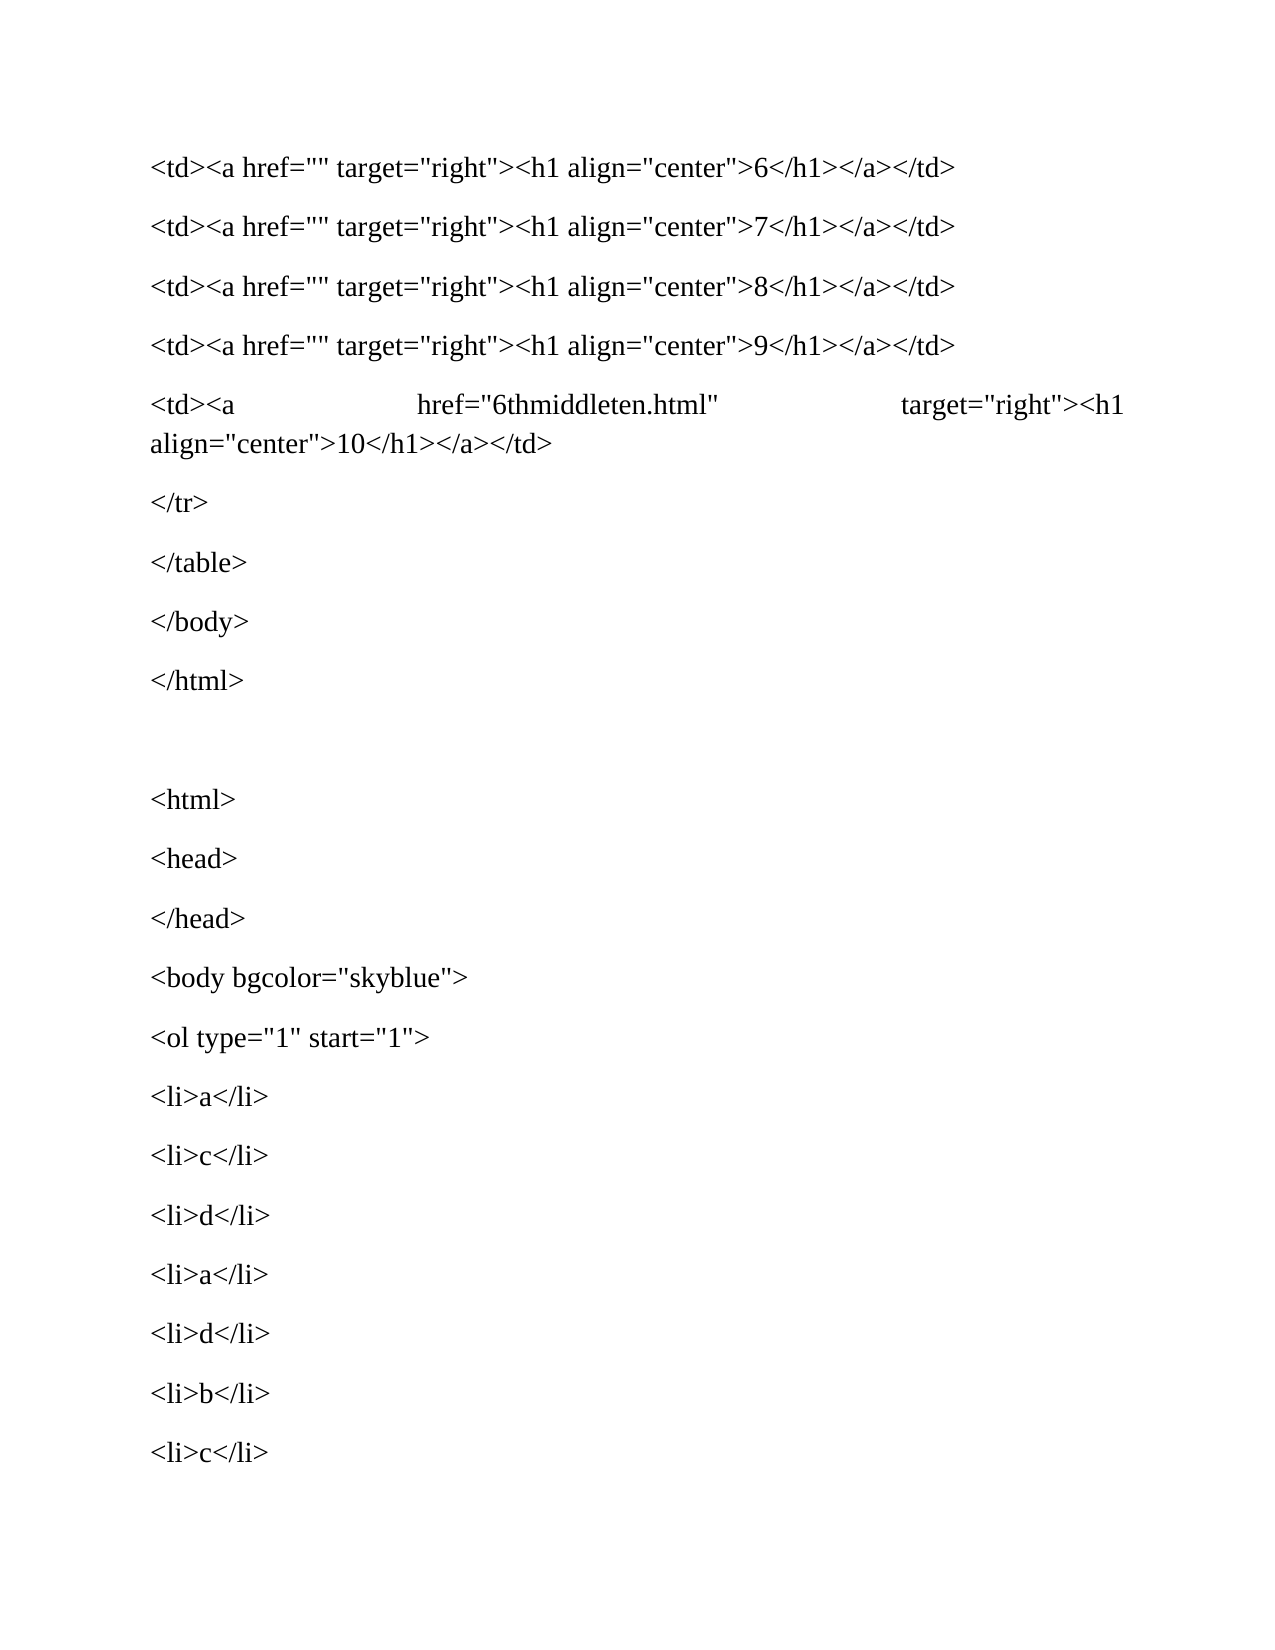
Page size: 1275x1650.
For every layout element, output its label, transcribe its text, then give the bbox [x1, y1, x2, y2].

text <td><a href="" target="right"><h1 align="center">9</h1></a></td> [150, 328, 1125, 362]
text <html> [150, 782, 1125, 816]
text <li>d</li> [150, 1317, 1125, 1350]
text <head> [150, 842, 1125, 875]
text <td><a href="" target="right"><h1 align="center">6</h1></a></td> [150, 150, 1125, 183]
text </head> [150, 901, 1125, 934]
text <li>c</li> [150, 1138, 1125, 1172]
text <li>b</li> [150, 1376, 1125, 1409]
text <li>d</li> [150, 1198, 1125, 1231]
text </body> [150, 604, 1125, 638]
text <li>a</li> [150, 1079, 1125, 1113]
text </table> [150, 545, 1125, 578]
text </html> [150, 663, 1125, 697]
text <ol type="1" start="1"> [150, 1020, 1125, 1053]
text </tr> [150, 485, 1125, 519]
text <li>c</li> [150, 1435, 1125, 1469]
text <td><a href="" target="right"><h1 align="center">7</h1></a></td> [150, 209, 1125, 243]
text <li>a</li> [150, 1257, 1125, 1291]
text <body bgcolor="skyblue"> [150, 960, 1125, 994]
text <td><a href="" target="right"><h1 align="center">8</h1></a></td> [150, 269, 1125, 302]
text <td><a href="6thmiddleten.html" target="right"><h1 align="center">10</h1></a></td> [150, 387, 1125, 459]
